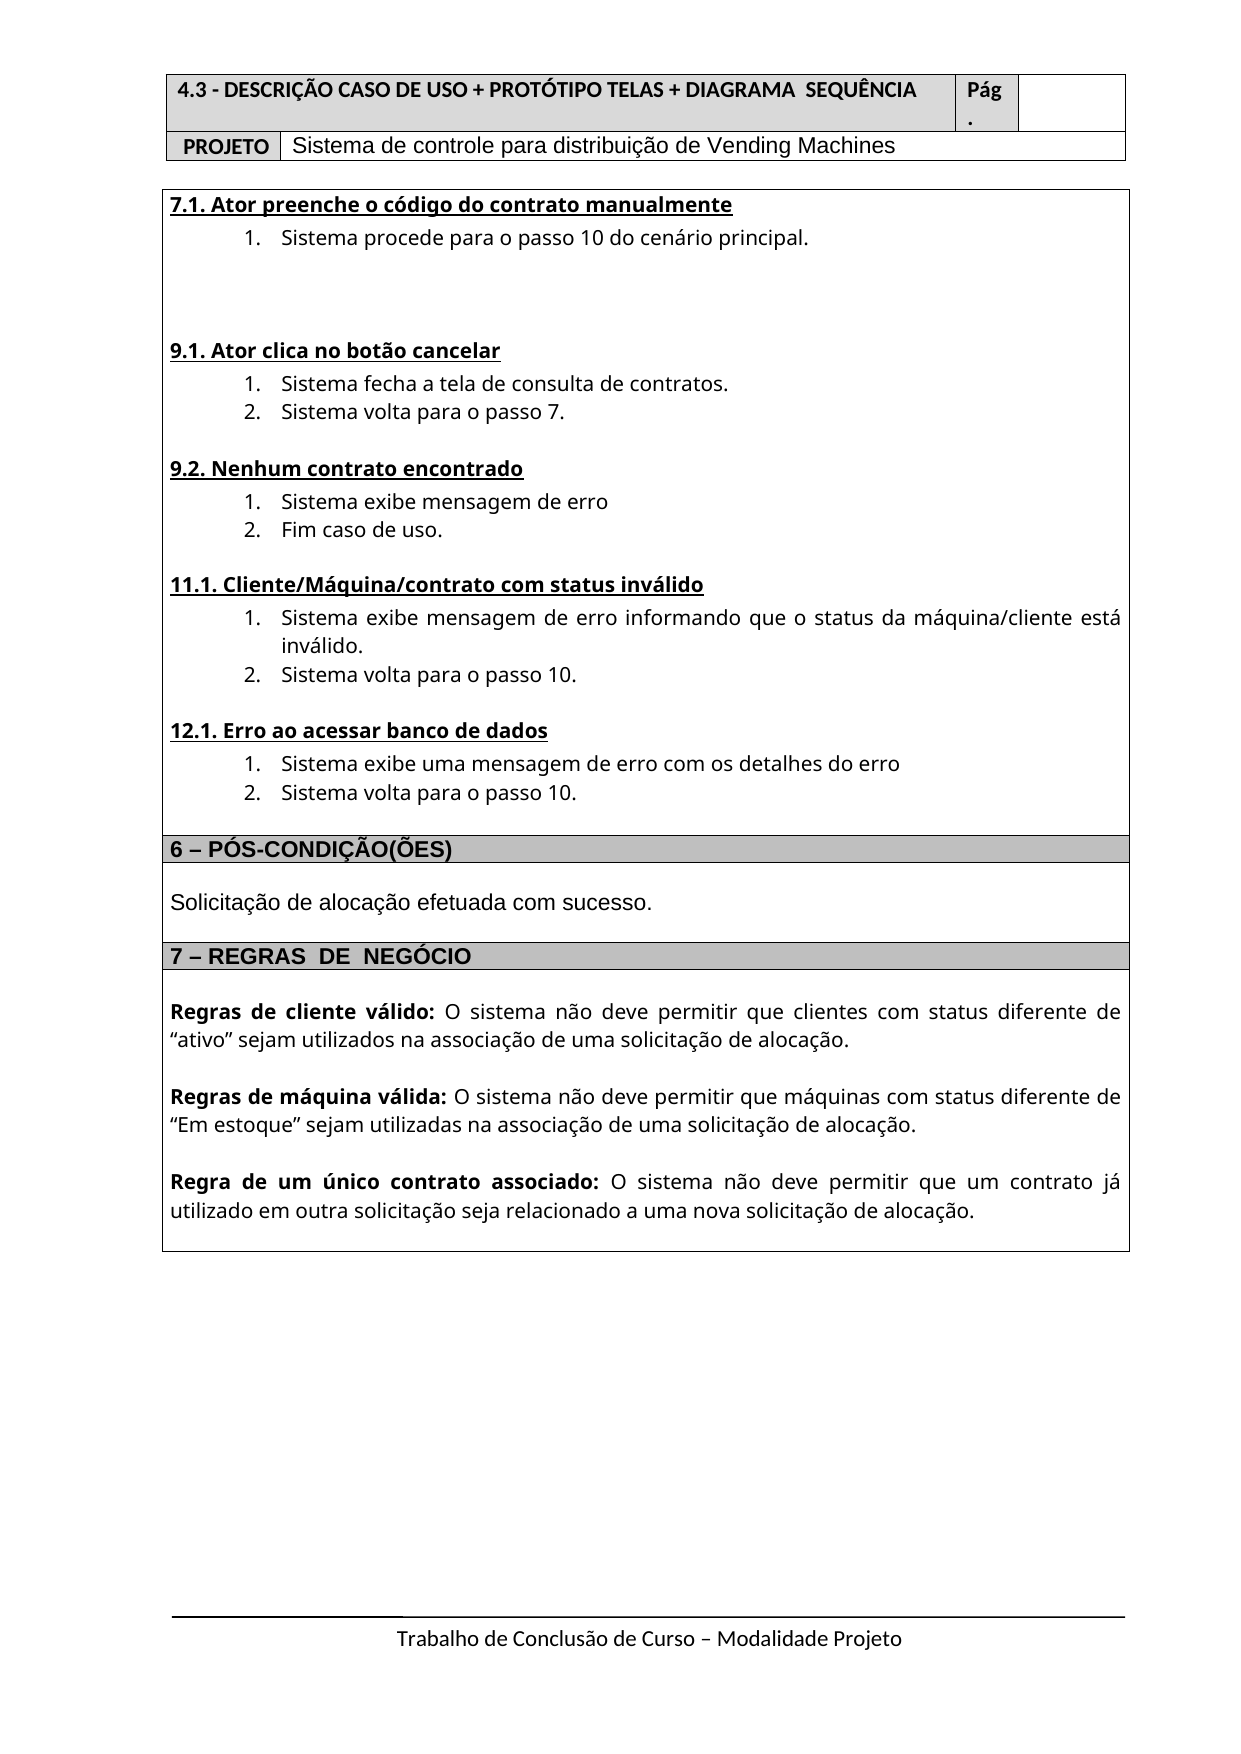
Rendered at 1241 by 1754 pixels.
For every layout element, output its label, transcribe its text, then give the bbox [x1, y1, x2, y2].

table_cell 6 – PÓS-CONDIÇÃO(ÕES) [163, 836, 1129, 862]
table_cell Regras de cliente válido: O sistema não deve permitir que clientes com status diferente de “ativo” sejam utilizados na associação de uma solicitação de alocação. Regras de máquina válida: O sistema não deve permitir que máquinas com status diferente de “Em estoque” sejam utilizadas na associação de uma solicitação de alocação. Regra de um único contrato associado: O sistema não deve permitir que um contrato já utilizado em outra solicitação seja relacionado a uma nova solicitação de alocação. [163, 970, 1129, 1251]
table_cell 7 – REGRAS DE NEGÓCIO [163, 943, 1129, 969]
table_cell Solicitação de alocação efetuada com sucesso. [163, 863, 1129, 942]
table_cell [163, 190, 1129, 834]
